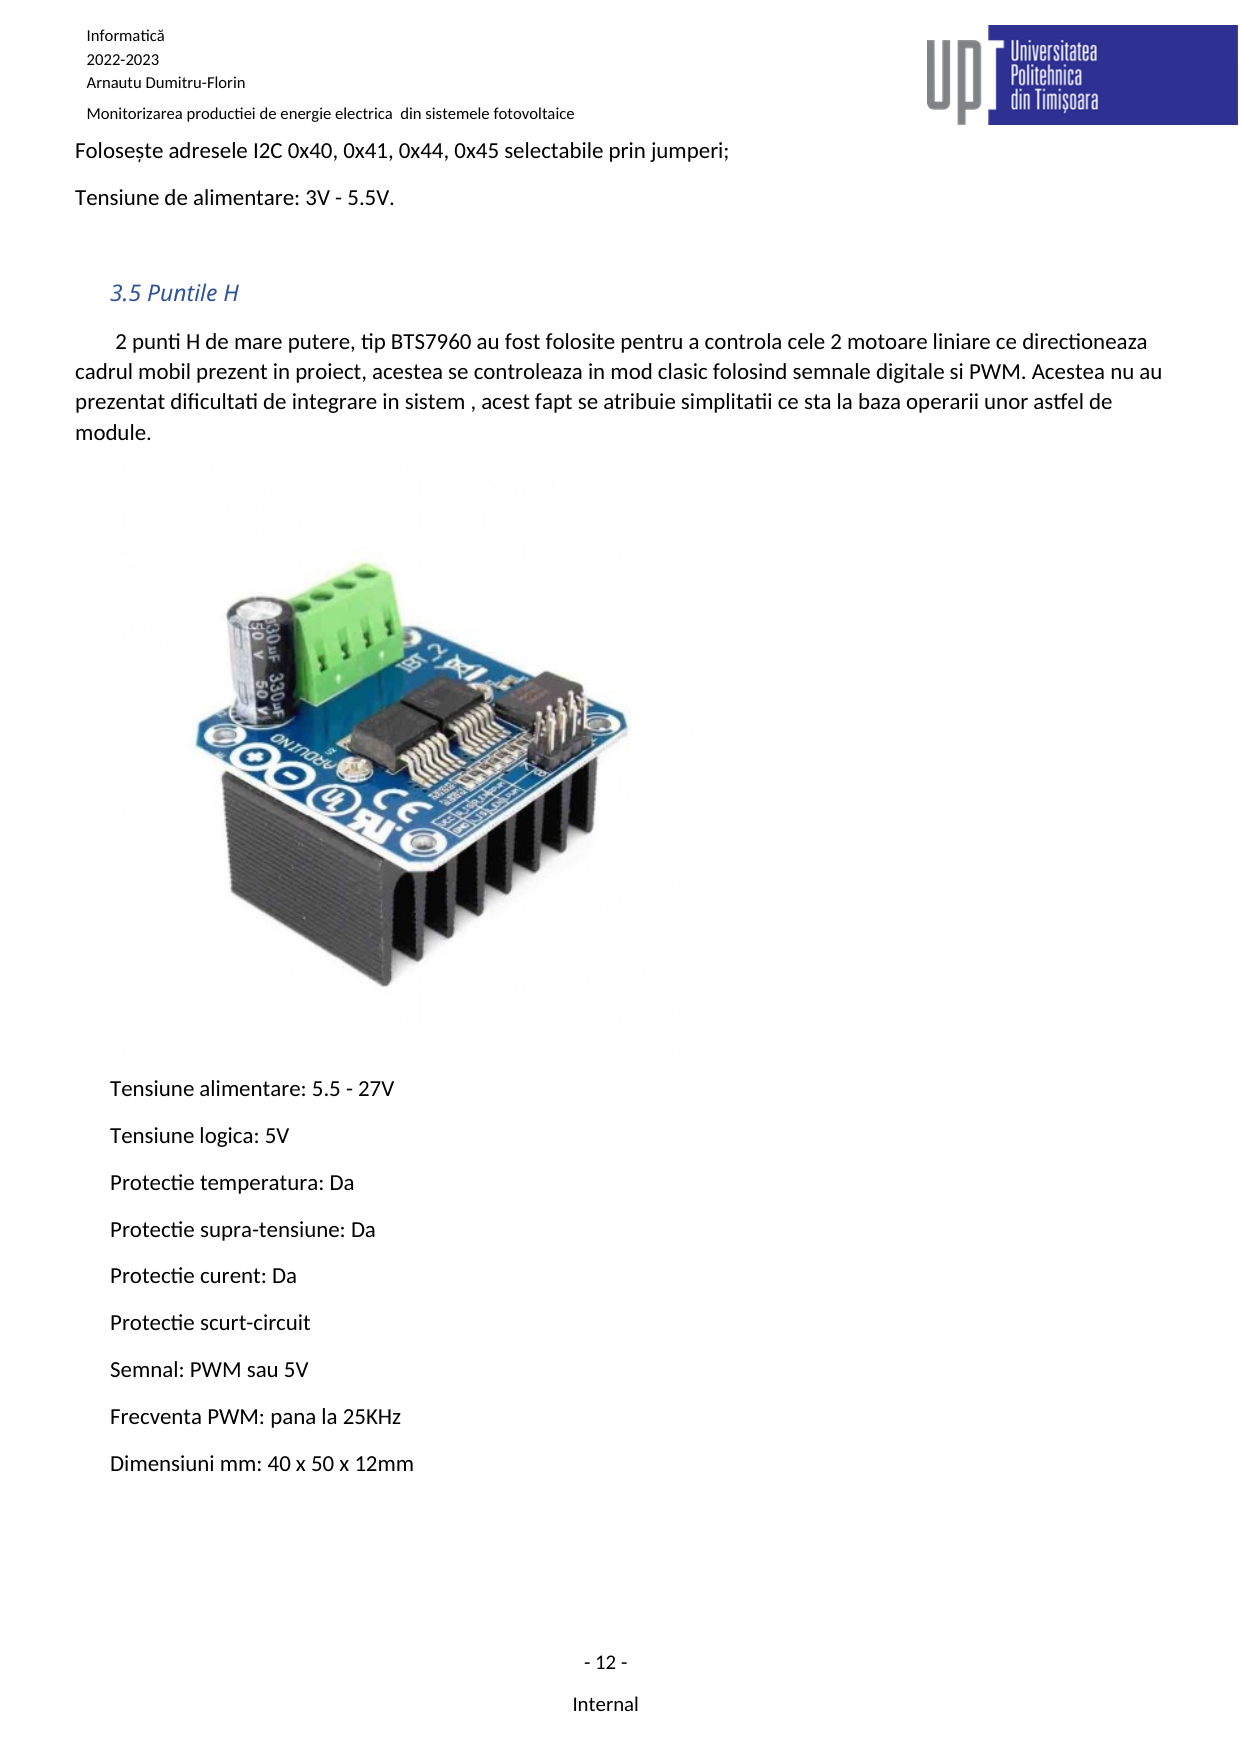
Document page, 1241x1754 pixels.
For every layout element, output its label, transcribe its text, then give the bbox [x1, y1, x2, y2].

text Tensiune alimentare: 5.5 - 27V [75, 1074, 1165, 1102]
picture [109, 464, 701, 1056]
text Semnal: PWM sau 5V [75, 1355, 1165, 1383]
text Protectie supra-tensiune: Da [75, 1215, 1165, 1243]
text Dimensiuni mm: 40 x 50 x 12mm [75, 1449, 1165, 1477]
text Frecventa PWM: pana la 25KHz [75, 1402, 1165, 1430]
picture [927, 25, 1238, 125]
text Protectie temperatura: Da [75, 1168, 1165, 1196]
text Tensiune de alimentare: 3V - 5.5V. [75, 183, 1165, 211]
text Protectie scurt-circuit [75, 1308, 1165, 1336]
text 2 punti H de mare putere, tip BTS7960 au fost folosite pentru a controla cele 2 motoare liniare ce directioneaza cadrul mobil prezent in proiect, acestea se controleaza in mod clasic folosind semnale digitale si PWM. Acestea nu au prezentat dificultati de integrare in sistem , acest fapt se atribuie simplitatii ce sta la baza operarii unor astfel de module. [75, 327, 1165, 446]
text Protectie curent: Da [75, 1262, 1165, 1289]
text Tensiune logica: 5V [75, 1121, 1165, 1149]
text Folosește adresele I2C 0x40, 0x41, 0x44, 0x45 selectabile prin jumperi; [75, 136, 1165, 164]
text 3.5 Puntile H [75, 277, 1165, 308]
